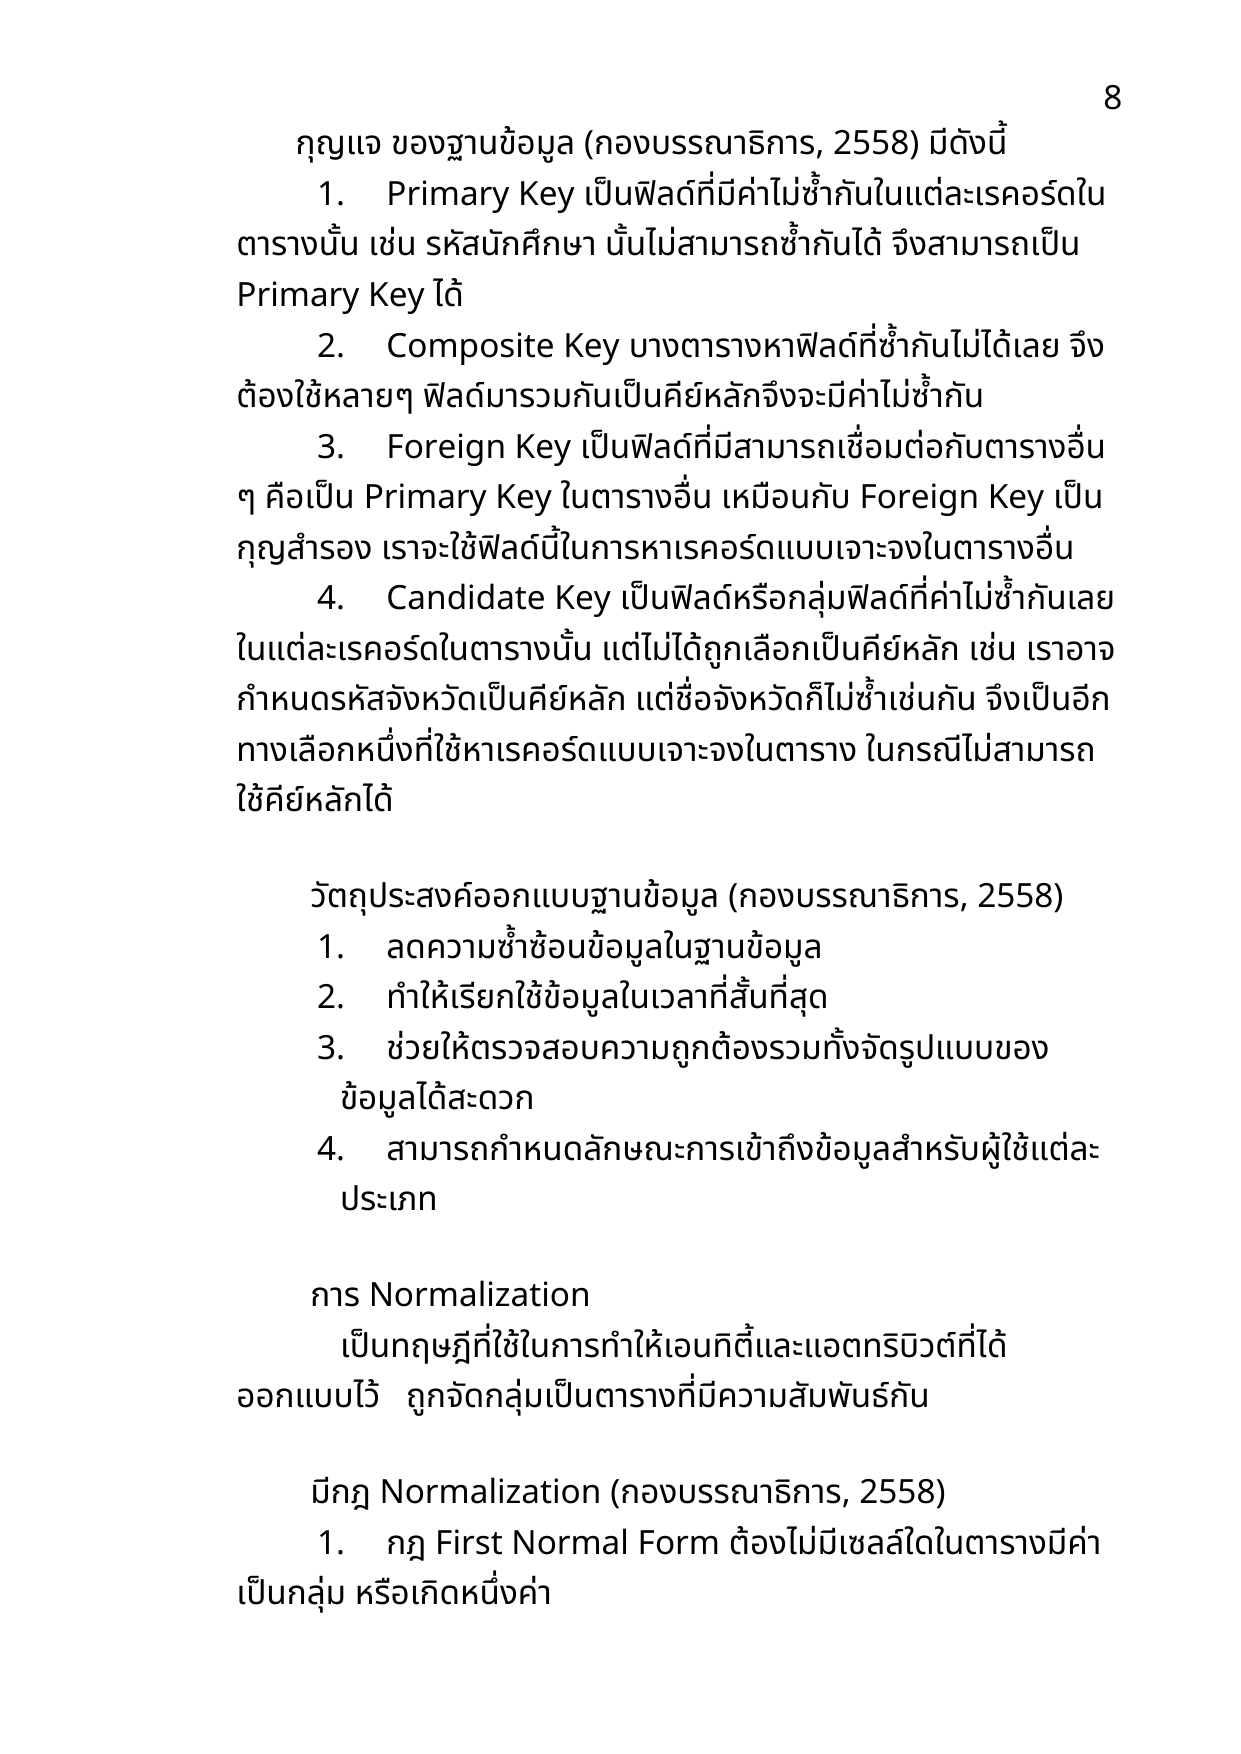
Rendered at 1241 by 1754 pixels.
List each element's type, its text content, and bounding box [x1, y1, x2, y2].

list Composite Key บางตารางหาฟิลด์ที่ซ้ำกันไม่ได้เลย จึงต้องใช้หลายๆ ฟิลด์มารวมกันเป็นคีย์หลักจึงจะมีค่าไม่ซ้ำกัน [236, 321, 1122, 422]
list ลดความซ้ำซ้อนข้อมูลในฐานข้อมูล [317, 922, 1122, 973]
list Candidate Key เป็นฟิลด์หรือกลุ่มฟิลด์ที่ค่าไม่ซ้ำกันเลยในแต่ละเรคอร์ดในตารางนั้น แต่ไม่ได้ถูกเลือกเป็นคีย์หลัก เช่น เราอาจกำหนดรหัสจังหวัดเป็นคีย์หลัก แต่ชื่อจังหวัดก็ไม่ซ้ำเช่นกัน จึงเป็นอีกทางเลือกหนึ่งที่ใช้หาเรคอร์ดแบบเจาะจงในตาราง ในกรณีไม่สามารถใช้คีย์หลักได้ [236, 574, 1122, 826]
text เป็นทฤษฎีที่ใช้ในการทำให้เอนทิตี้และแอตทริบิวต์ที่ได้ออกแบบไว้ ถูกจัดกลุ่มเป็นตารางที่มีความสัมพันธ์กัน [236, 1322, 1122, 1423]
list ช่วยให้ตรวจสอบความถูกต้องรวมทั้งจัดรูปแบบของข้อมูลได้สะดวก [317, 1024, 1122, 1125]
list สามารถกำหนดลักษณะการเข้าถึงข้อมูลสำหรับผู้ใช้แต่ละประเภท [317, 1125, 1122, 1226]
text กุญแจ ของฐานข้อมูล (กองบรรณาธิการ, 2558) มีดังนี้ [266, 119, 1122, 170]
list กฎ First Normal Form ต้องไม่มีเซลล์ใดในตารางมีค่าเป็นกลุ่ม หรือเกิดหนึ่งค่า [236, 1519, 1122, 1620]
text วัตถุประสงค์ออกแบบฐานข้อมูล (กองบรรณาธิการ, 2558) [310, 872, 1122, 922]
text มีกฎ Normalization [310, 1468, 1122, 1519]
text การ Normalization [236, 1271, 1122, 1322]
list ทำให้เรียกใช้ข้อมูลในเวลาที่สั้นที่สุด [317, 973, 1122, 1024]
list Primary Key เป็นฟิลด์ที่มีค่าไม่ซ้ำกันในแต่ละเรคอร์ดในตารางนั้น เช่น รหัสนักศึกษา นั้นไม่สามารถซ้ำกันได้ จึงสามารถเป็น Primary Key ได้ [236, 170, 1122, 321]
list Foreign Key เป็นฟิลด์ที่มีสามารถเชื่อมต่อกับตารางอื่น ๆ คือเป็น Primary Key ในตารางอื่น เหมือนกับ Foreign Key เป็นกุญสำรอง เราจะใช้ฟิลด์นี้ในการหาเรคอร์ดแบบเจาะจงในตารางอื่น [236, 422, 1122, 574]
